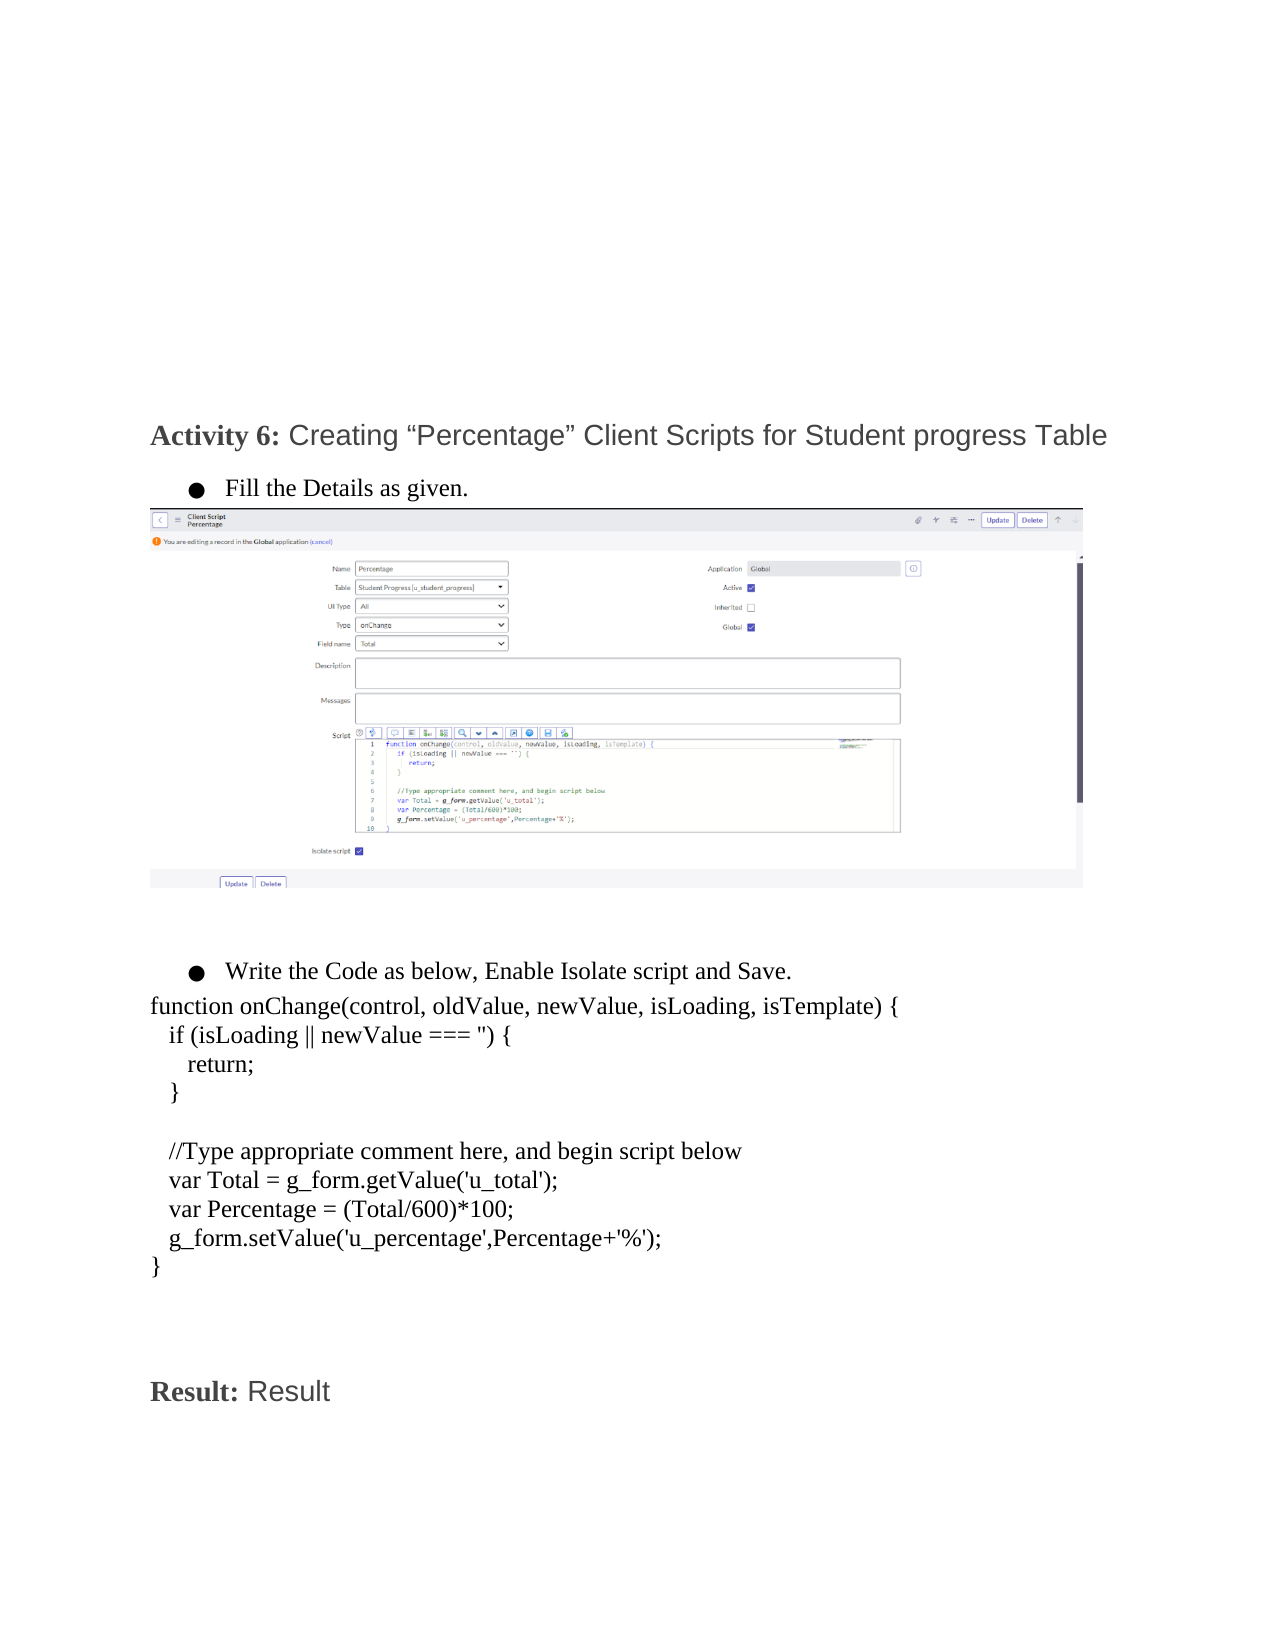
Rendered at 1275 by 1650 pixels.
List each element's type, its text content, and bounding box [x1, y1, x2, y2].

text } [150, 1077, 1028, 1106]
text } [150, 1251, 1028, 1280]
picture [150, 508, 1083, 888]
subtitle Activity 6: Creating “Percentage” Client Scripts for Student progress Table [150, 418, 1125, 452]
list Write the Code as below, Enable Isolate script and Save. [187, 948, 1028, 991]
text return; [150, 1049, 1028, 1077]
text var Percentage = (Total/600)*100; [150, 1194, 1028, 1223]
list Fill the Details as given. [187, 465, 1028, 508]
text g_form.setValue('u_percentage',Percentage+'%'); [150, 1223, 1028, 1251]
text function onChange(control, oldValue, newValue, isLoading, isTemplate) { [150, 991, 1028, 1020]
text if (isLoading || newValue === '') { [150, 1020, 1028, 1049]
text //Type appropriate comment here, and begin script below [150, 1136, 1028, 1165]
subtitle Result: Result [150, 1374, 1125, 1407]
text var Total = g_form.getValue('u_total'); [150, 1165, 1028, 1194]
